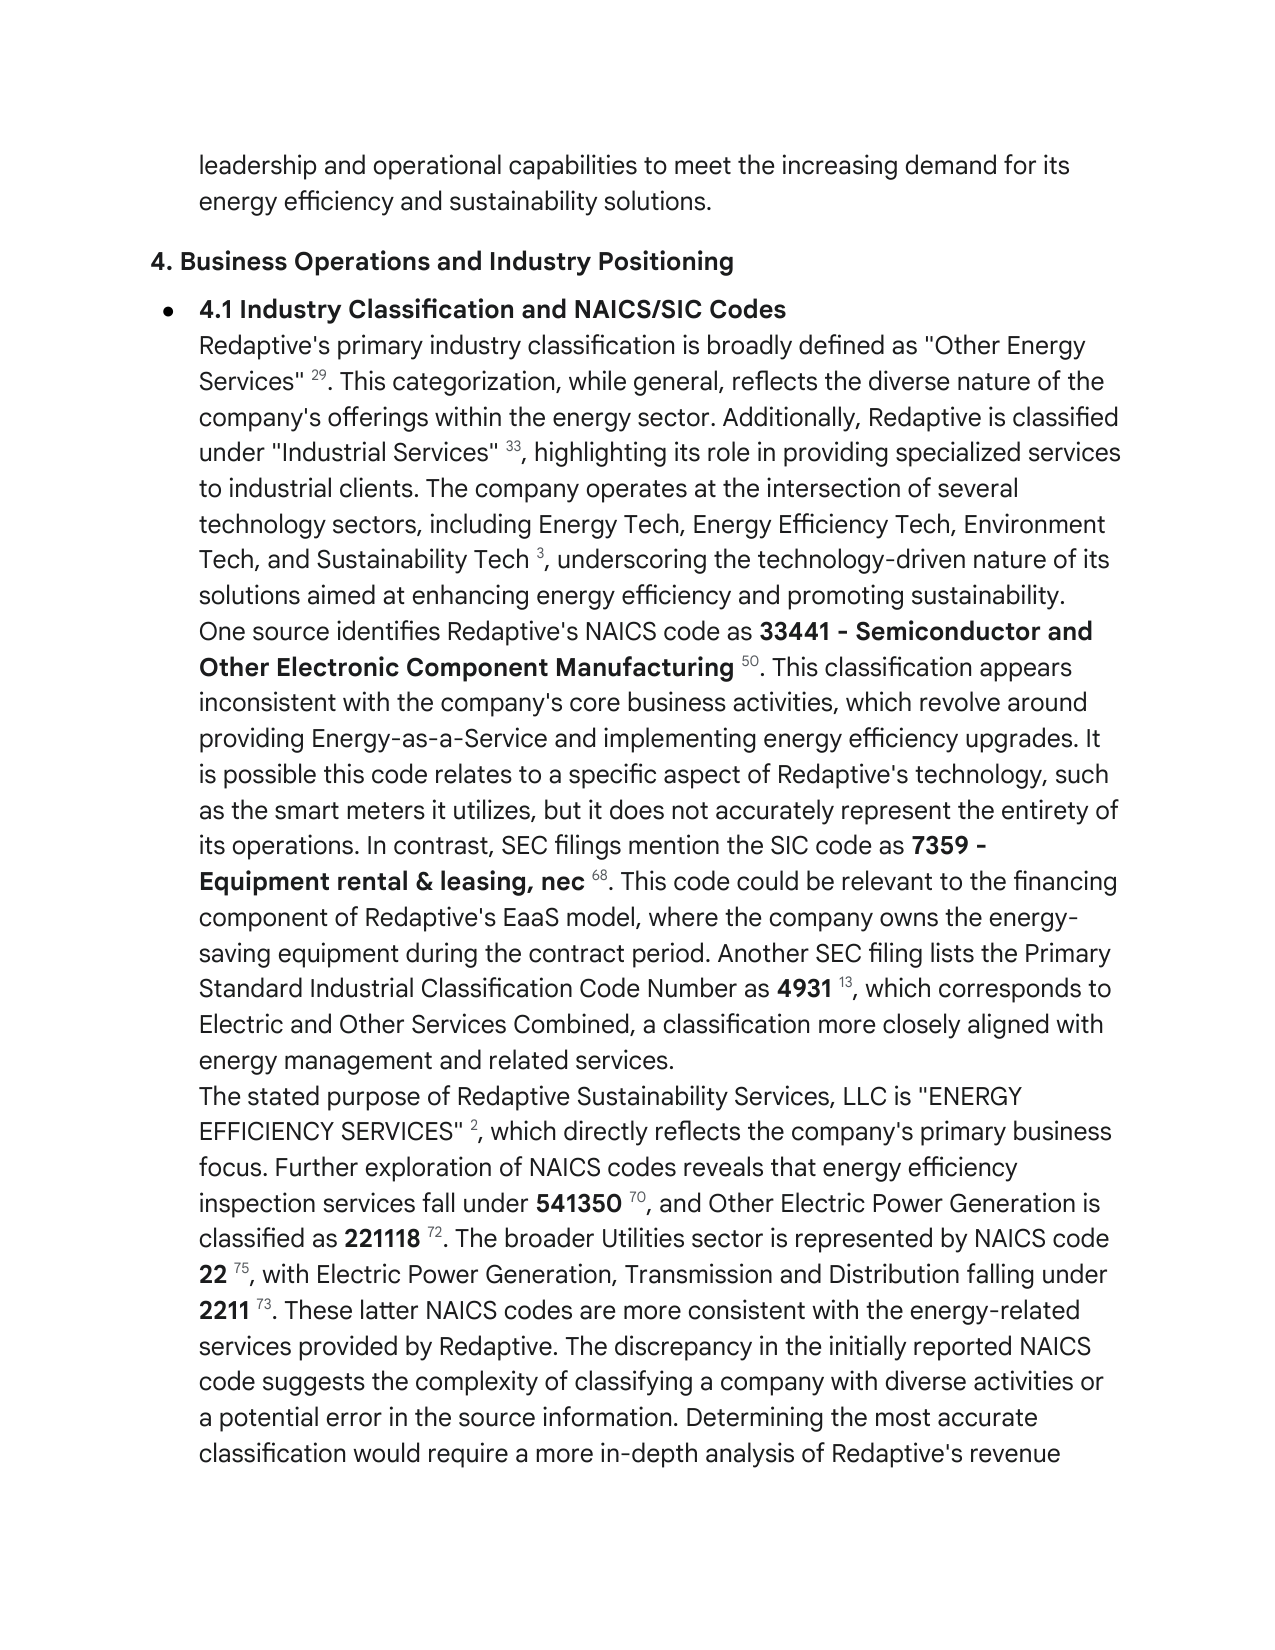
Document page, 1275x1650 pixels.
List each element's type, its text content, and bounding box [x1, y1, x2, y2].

text 4. Business Operations and Industry Positioning [150, 246, 1125, 278]
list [161, 295, 1125, 1469]
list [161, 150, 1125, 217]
